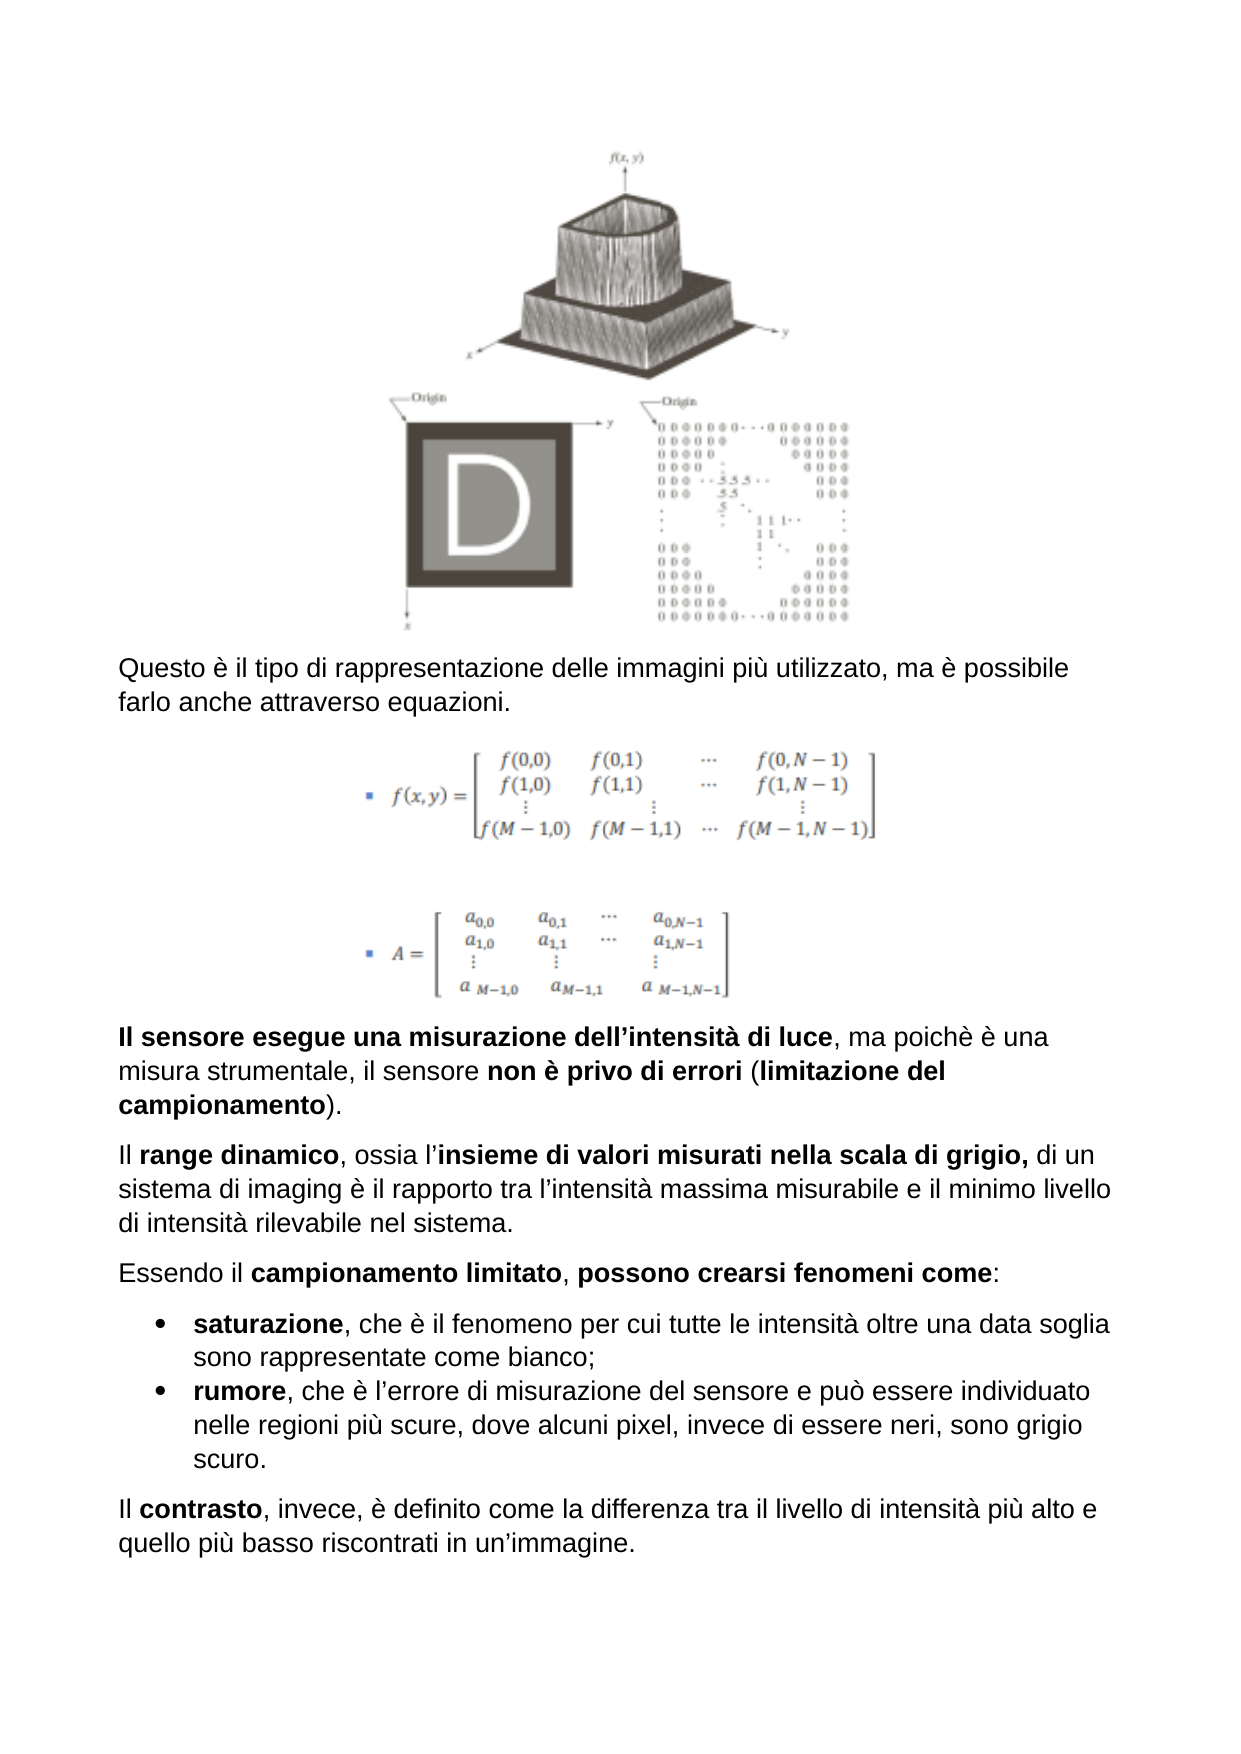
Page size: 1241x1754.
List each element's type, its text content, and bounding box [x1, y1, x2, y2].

picture [360, 736, 880, 1003]
text Questo è il tipo di rappresentazione delle immagini più utilizzato, ma è possibile farlo anche attraverso equazioni. [118, 652, 1122, 717]
picture [385, 147, 855, 633]
text Essendo il campionamento limitato, possono crearsi fenomeni come: [118, 1257, 1122, 1288]
list rumore, che è l’errore di misurazione del sensore e può essere individuato nelle regioni più scure, dove alcuni pixel, invece di essere neri, sono grigio scuro. [156, 1375, 1122, 1474]
text Il contrasto, invece, è definito come la differenza tra il livello di intensità più alto e quello più basso riscontrati in un’immagine. [118, 1493, 1122, 1558]
text Il range dinamico, ossia l’insieme di valori misurati nella scala di grigio, di un sistema di imaging è il rapporto tra l’intensità massima misurabile e il minimo livello di intensità rilevabile nel sistema. [118, 1139, 1122, 1238]
list saturazione, che è il fenomeno per cui tutte le intensità oltre una data soglia sono rappresentate come bianco; [156, 1308, 1122, 1373]
text Il sensore esegue una misurazione dell’intensità di luce, ma poichè è una misura strumentale, il sensore non è privo di errori (limitazione del campionamento). [118, 1021, 1122, 1120]
